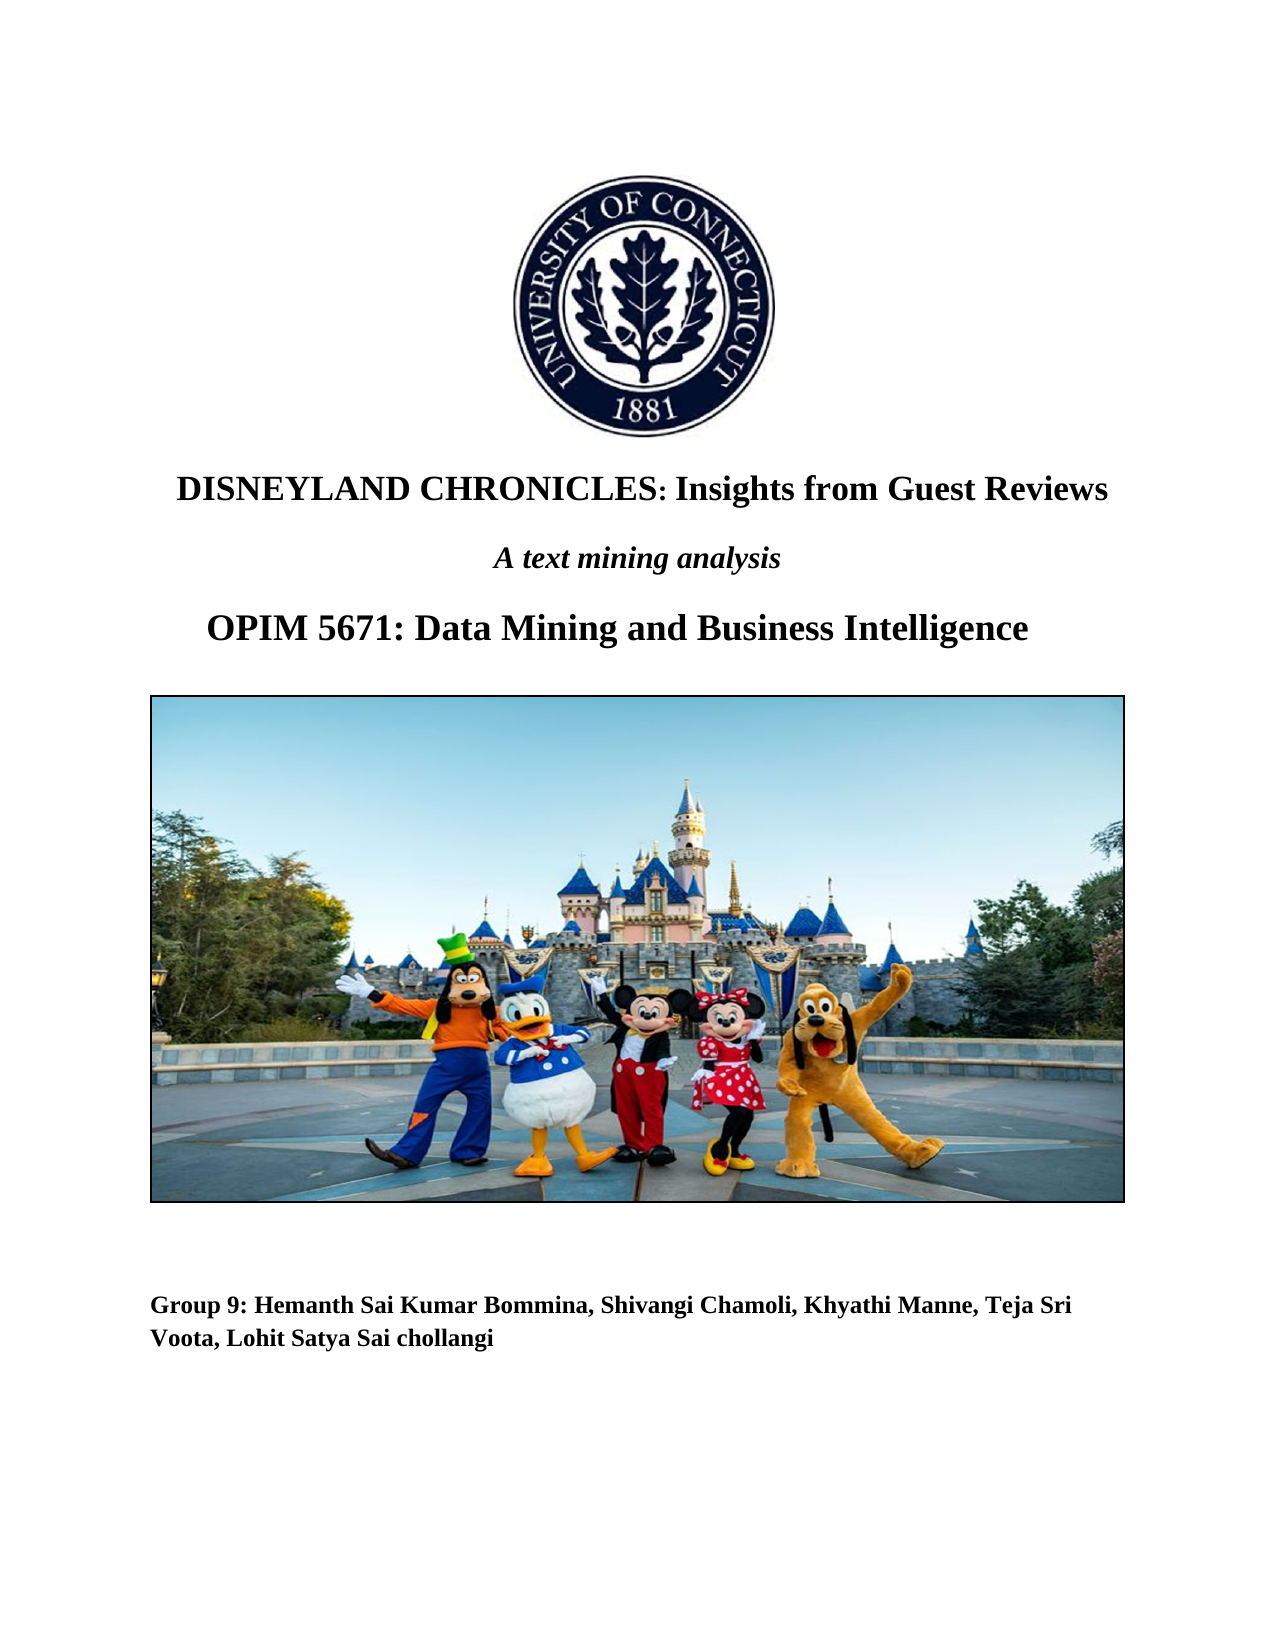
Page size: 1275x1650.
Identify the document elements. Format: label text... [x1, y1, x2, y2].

text A text mining analysis [150, 539, 1125, 575]
text OPIM 5671: Data Mining and Business Intelligence [150, 605, 1125, 648]
picture [152, 697, 1123, 1201]
text Group 9: Hemanth Sai Kumar Bommina, Shivangi Chamoli, Khyathi Manne, Teja Sri Voota, Lohit Satya Sai chollangi [150, 1290, 1125, 1351]
text DISNEYLAND CHRONICLES: Insights from Guest Reviews [150, 467, 1125, 508]
picture [512, 175, 776, 438]
